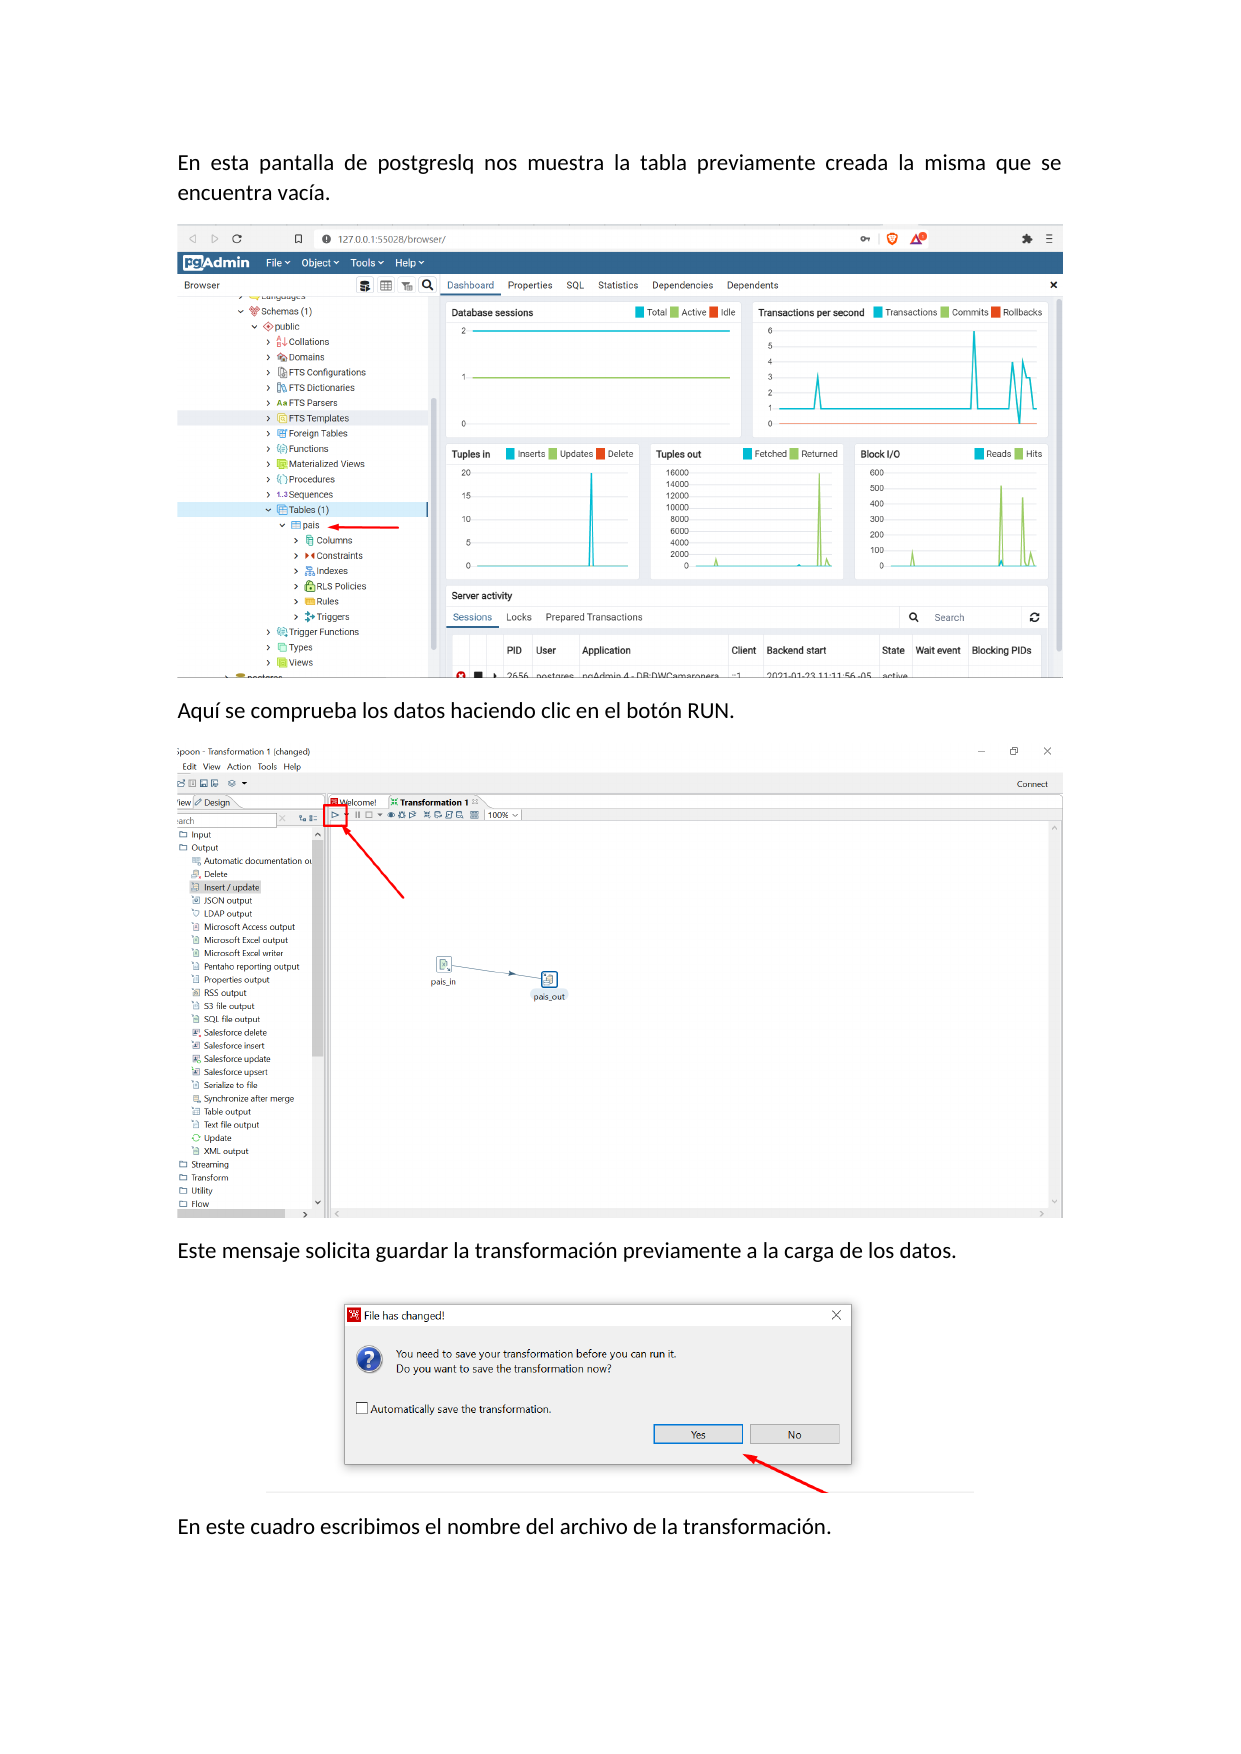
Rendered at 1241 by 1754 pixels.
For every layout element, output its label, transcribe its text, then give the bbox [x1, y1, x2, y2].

text Este mensaje solicita guardar la transformación previamente a la carga de los datos. [177, 1236, 1063, 1264]
picture [266, 1283, 974, 1493]
text En este cuadro escribimos el nombre del archivo de la transformación. [177, 1512, 1063, 1540]
text Aquí se comprueba los datos haciendo clic en el botón RUN. [177, 696, 1063, 724]
text En esta pantalla de postgreslq nos muestra la tabla previamente creada la misma que se encuentra vacía. [177, 148, 1063, 206]
picture [177, 224, 1063, 678]
picture [177, 743, 1063, 1218]
